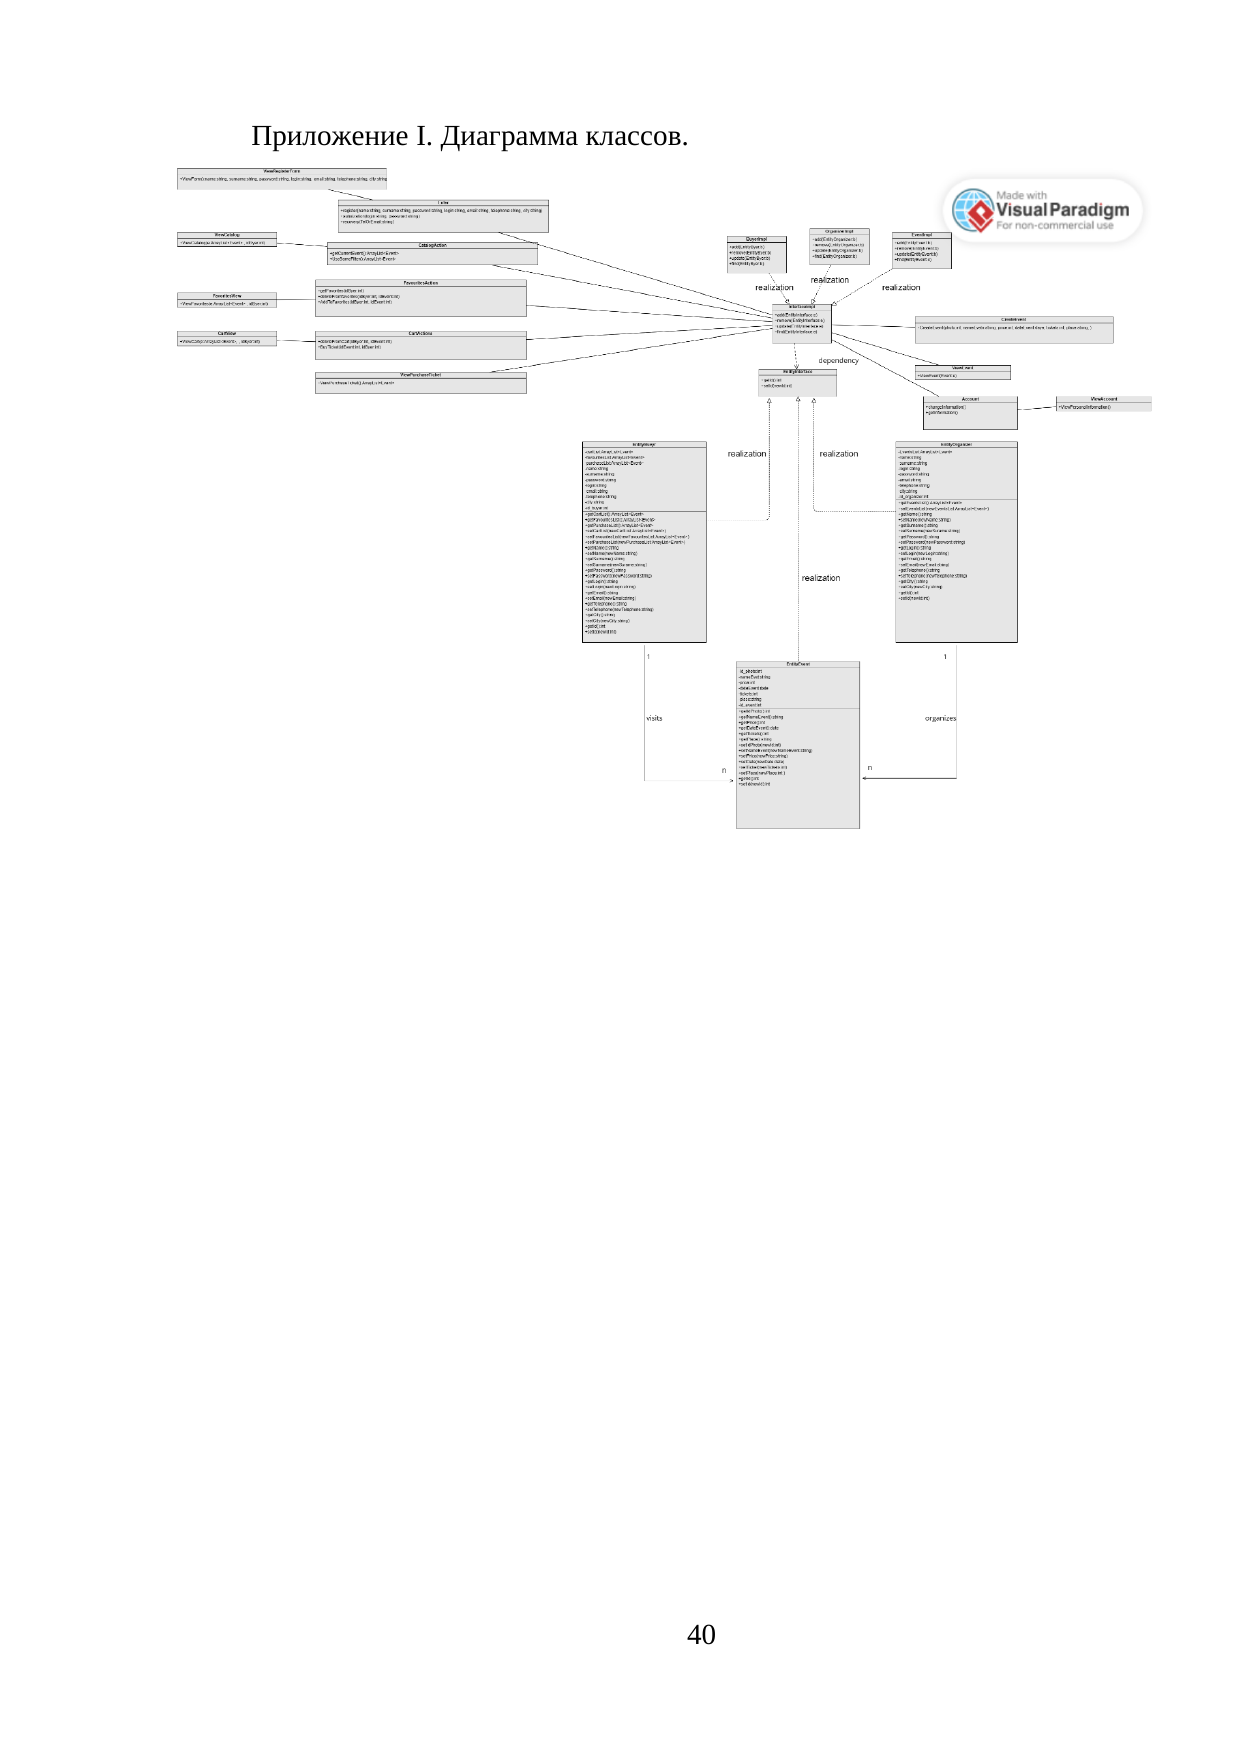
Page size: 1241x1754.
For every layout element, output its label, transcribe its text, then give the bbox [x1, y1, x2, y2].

subtitle Приложение I. Диаграмма классов. [251, 118, 1152, 152]
picture [177, 168, 1152, 829]
